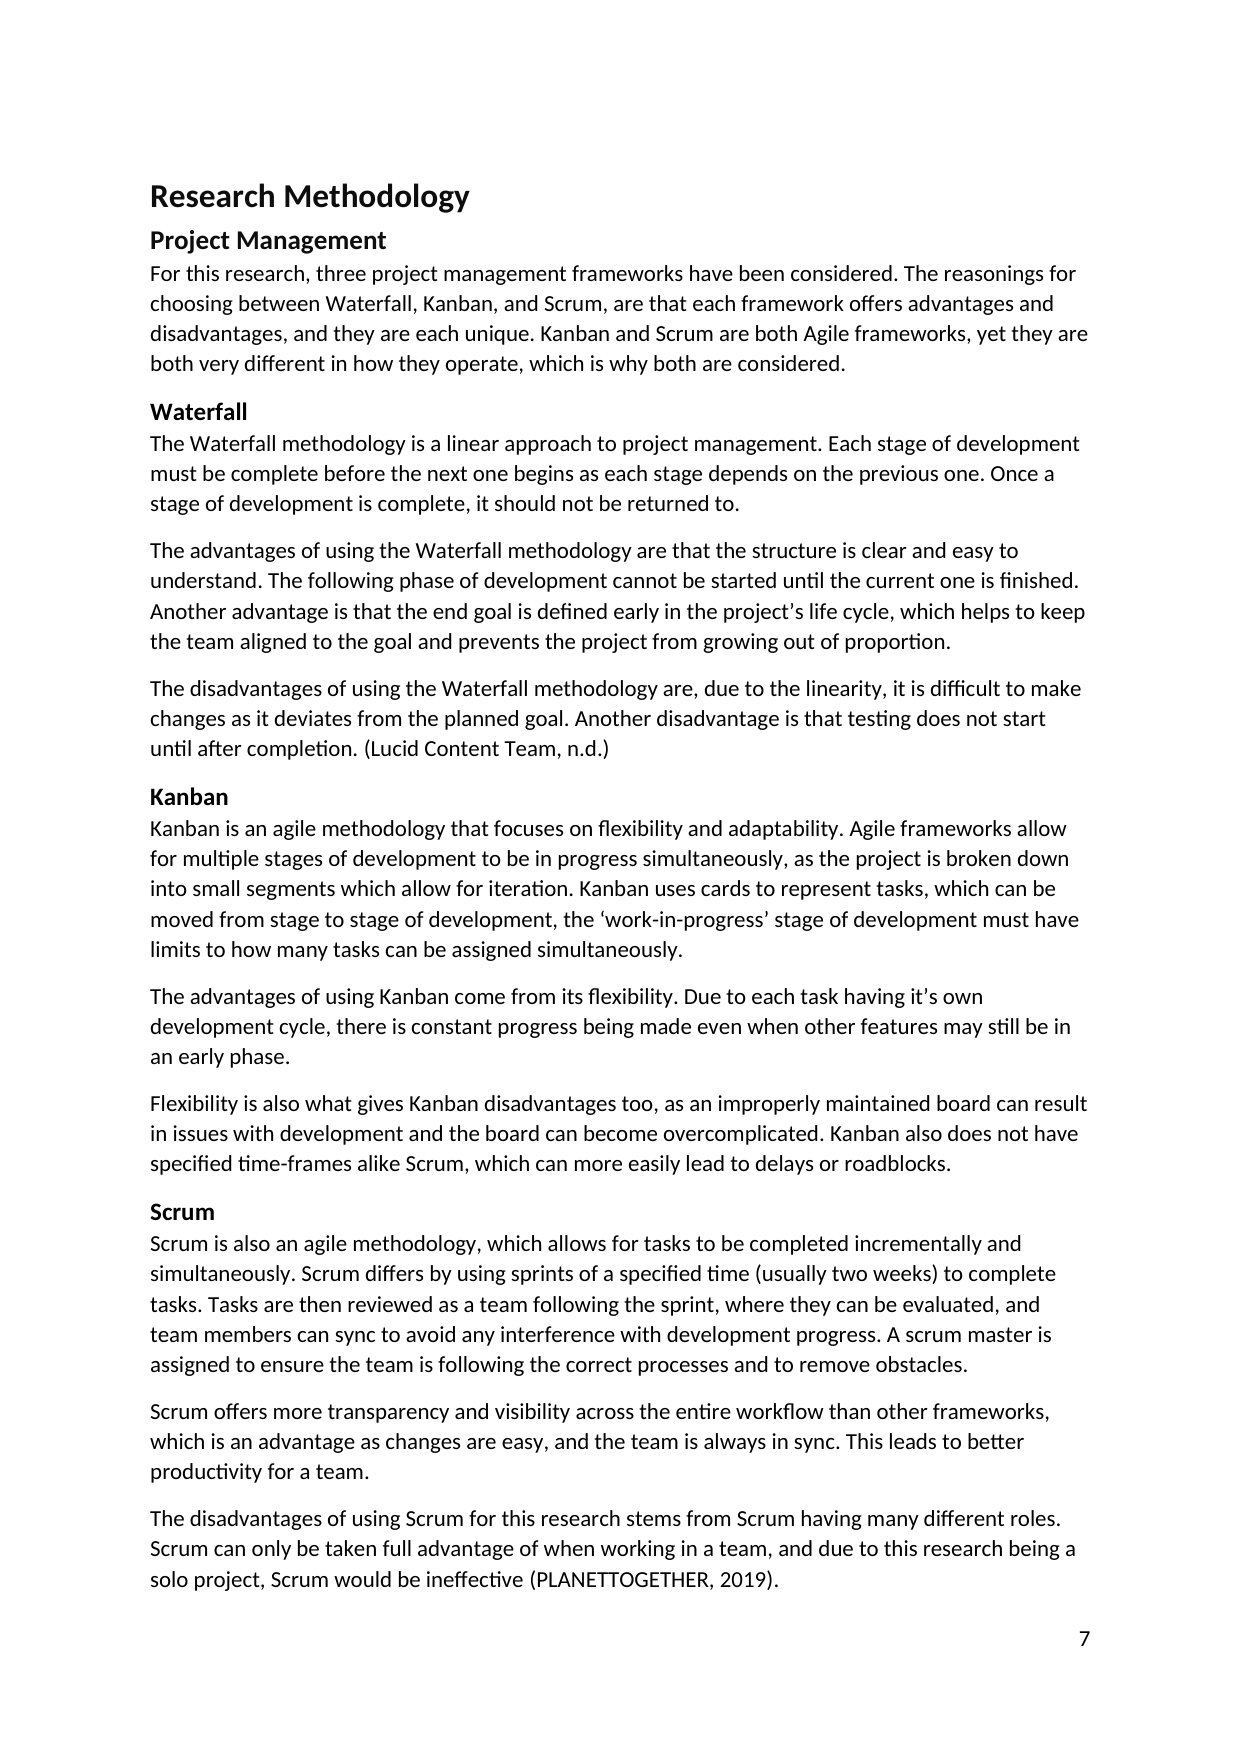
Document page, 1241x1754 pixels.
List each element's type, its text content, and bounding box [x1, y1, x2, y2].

text The disadvantages of using the Waterfall methodology are, due to the linearity, it is difficult to make changes as it deviates from the planned goal. Another disadvantage is that testing does not start until after completion. [150, 674, 1090, 762]
subtitle Kanban [150, 781, 1090, 812]
text The advantages of using the Waterfall methodology are that the structure is clear and easy to understand. The following phase of development cannot be started until the current one is finished. Another advantage is that the end goal is defined early in the project’s life cycle, which helps to keep the team aligned to the goal and prevents the project from growing out of proportion. [150, 536, 1090, 655]
text The Waterfall methodology is a linear approach to project management. Each stage of development must be complete before the next one begins as each stage depends on the previous one. Once a stage of development is complete, it should not be returned to. [150, 429, 1090, 518]
subtitle Project Management [150, 223, 1090, 256]
text The disadvantages of using Scrum for this research stems from Scrum having many different roles. Scrum can only be taken full advantage of when working in a team, and due to this research being a solo project, Scrum would be ineffective . [150, 1504, 1090, 1593]
text Flexibility is also what gives Kanban disadvantages too, as an improperly maintained board can result in issues with development and the board can become overcomplicated. Kanban also does not have specified time-frames alike Scrum, which can more easily lead to delays or roadblocks. [150, 1089, 1090, 1178]
subtitle Research Methodology [150, 175, 1090, 216]
text Scrum is also an agile methodology, which allows for tasks to be completed incrementally and simultaneously. Scrum differs by using sprints of a specified time (usually two weeks) to complete tasks. Tasks are then reviewed as a team following the sprint, where they can be evaluated, and team members can sync to avoid any interference with development progress. A scrum master is assigned to ensure the team is following the correct processes and to remove obstacles. [150, 1229, 1090, 1378]
subtitle Scrum [150, 1196, 1090, 1227]
text Scrum offers more transparency and visibility across the entire workflow than other frameworks, which is an advantage as changes are easy, and the team is always in sync. This leads to better productivity for a team. [150, 1397, 1090, 1486]
subtitle Waterfall [150, 396, 1090, 427]
text The advantages of using Kanban come from its flexibility. Due to each task having it’s own development cycle, there is constant progress being made even when other features may still be in an early phase. [150, 982, 1090, 1070]
text For this research, three project management frameworks have been considered. The reasonings for choosing between Waterfall, Kanban, and Scrum, are that each framework offers advantages and disadvantages, and they are each unique. Kanban and Scrum are both Agile frameworks, yet they are both very different in how they operate, which is why both are considered. [150, 259, 1090, 377]
text Kanban is an agile methodology that focuses on flexibility and adaptability. Agile frameworks allow for multiple stages of development to be in progress simultaneously, as the project is broken down into small segments which allow for iteration. Kanban uses cards to represent tasks, which can be moved from stage to stage of development, the ‘work-in-progress’ stage of development must have limits to how many tasks can be assigned simultaneously. [150, 814, 1090, 963]
